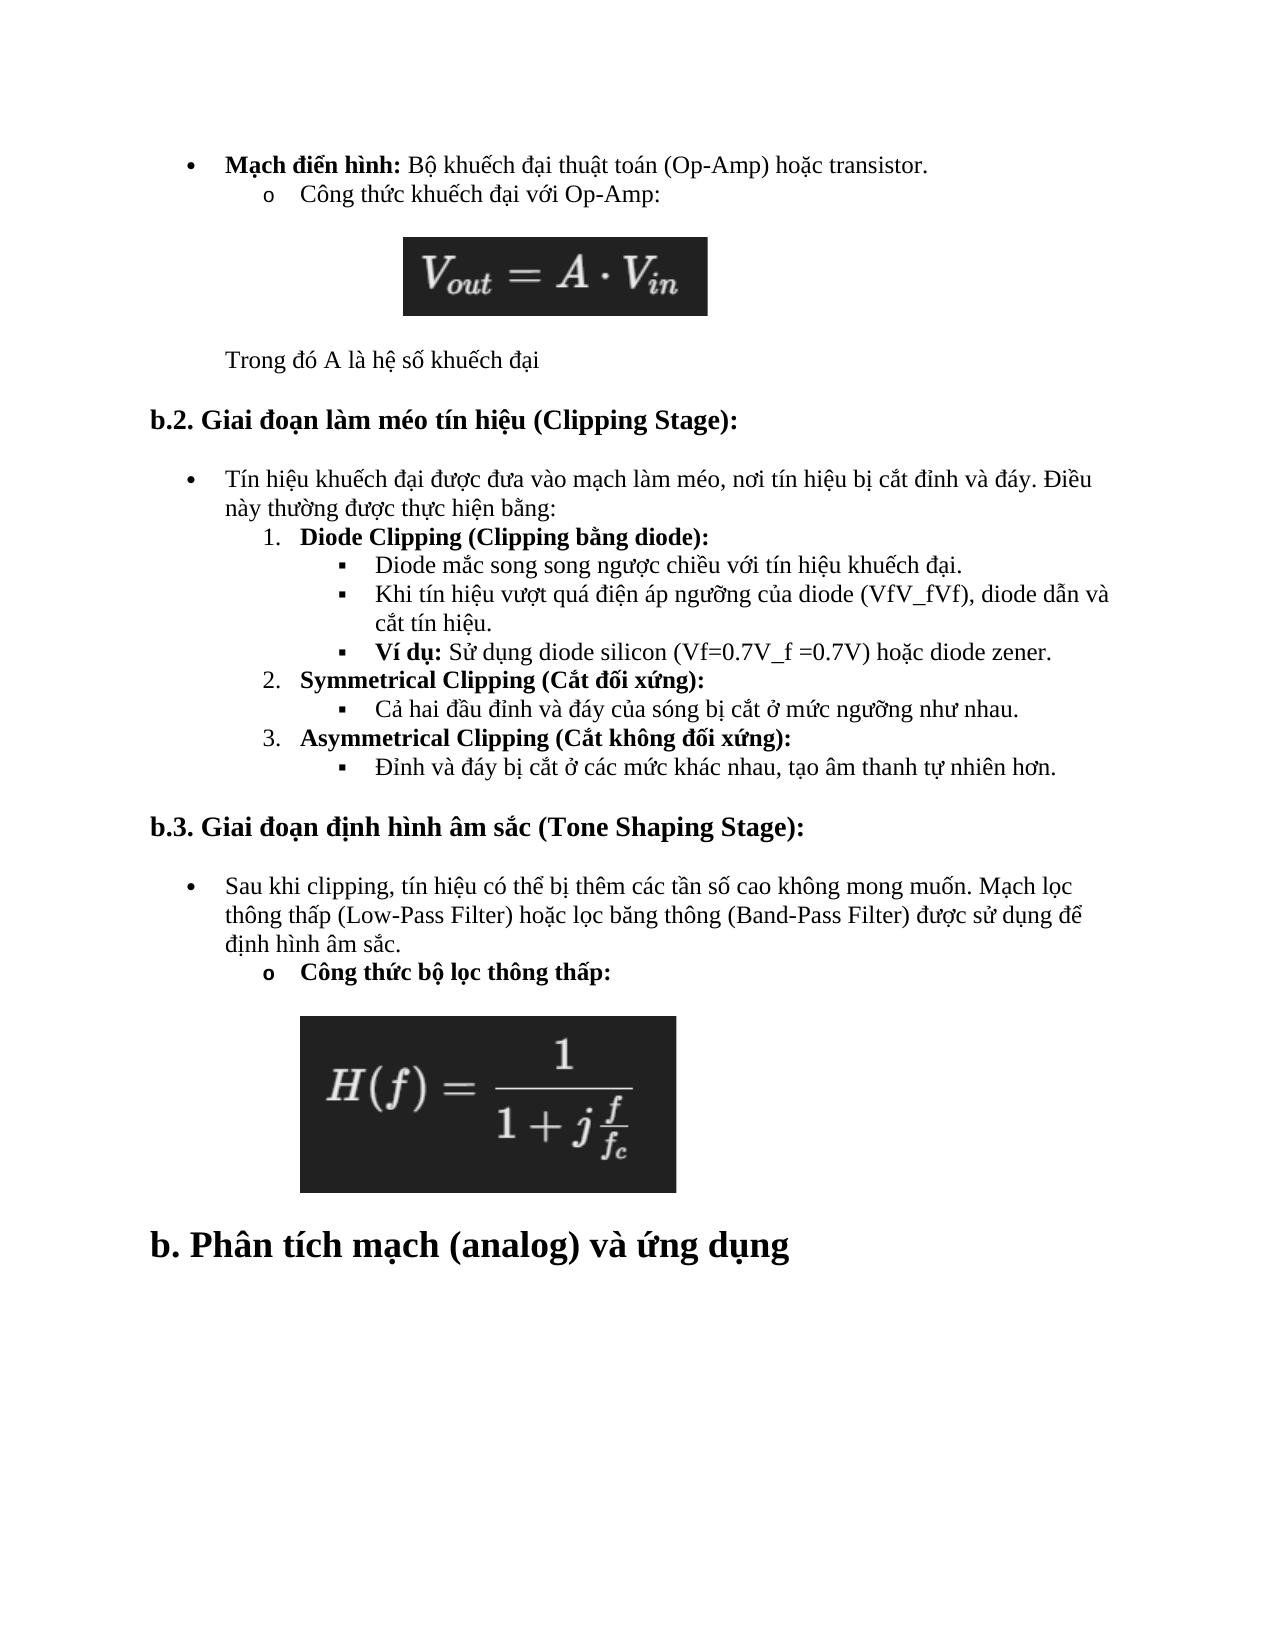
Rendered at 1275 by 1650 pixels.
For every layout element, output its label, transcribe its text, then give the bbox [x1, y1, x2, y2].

list Mạch điển hình: Bộ khuếch đại thuật toán (Op-Amp) hoặc transistor. [187, 150, 1125, 179]
list Công thức bộ lọc thông thấp: [262, 957, 1125, 987]
list Asymmetrical Clipping (Cắt không đối xứng): [262, 723, 1125, 752]
list Diode mắc song song ngược chiều với tín hiệu khuếch đại. [337, 551, 1125, 579]
picture [300, 1016, 677, 1193]
list Ví dụ: Sử dụng diode silicon (Vf=0.7V_f ​=0.7V) hoặc diode zener. [337, 637, 1125, 666]
text b.2. Giai đoạn làm méo tín hiệu (Clipping Stage): [150, 403, 1125, 435]
list Đỉnh và đáy bị cắt ở các mức khác nhau, tạo âm thanh tự nhiên hơn. [337, 752, 1125, 781]
text b. Phân tích mạch (analog) và ứng dụng [150, 1222, 1125, 1265]
picture [403, 237, 708, 316]
list Cả hai đầu đỉnh và đáy của sóng bị cắt ở mức ngưỡng như nhau. [337, 694, 1125, 723]
list Symmetrical Clipping (Cắt đối xứng): [262, 666, 1125, 694]
list Khi tín hiệu vượt quá điện áp ngưỡng của diode (VfV_fVf​), diode dẫn và cắt tín hiệu. [337, 579, 1125, 637]
text Trong đó A là hệ số khuếch đại [150, 345, 1125, 373]
text b.3. Giai đoạn định hình âm sắc (Tone Shaping Stage): [150, 810, 1125, 842]
list Sau khi clipping, tín hiệu có thể bị thêm các tần số cao không mong muốn. Mạch lọc thông thấp (Low-Pass Filter) hoặc lọc băng thông (Band-Pass Filter) được sử dụng để định hình âm sắc. [187, 871, 1125, 957]
list Công thức khuếch đại với Op-Amp: [262, 179, 1125, 208]
list Tín hiệu khuếch đại được đưa vào mạch làm méo, nơi tín hiệu bị cắt đỉnh và đáy. Điều này thường được thực hiện bằng: [187, 464, 1125, 522]
list Diode Clipping (Clipping bằng diode): [262, 522, 1125, 551]
